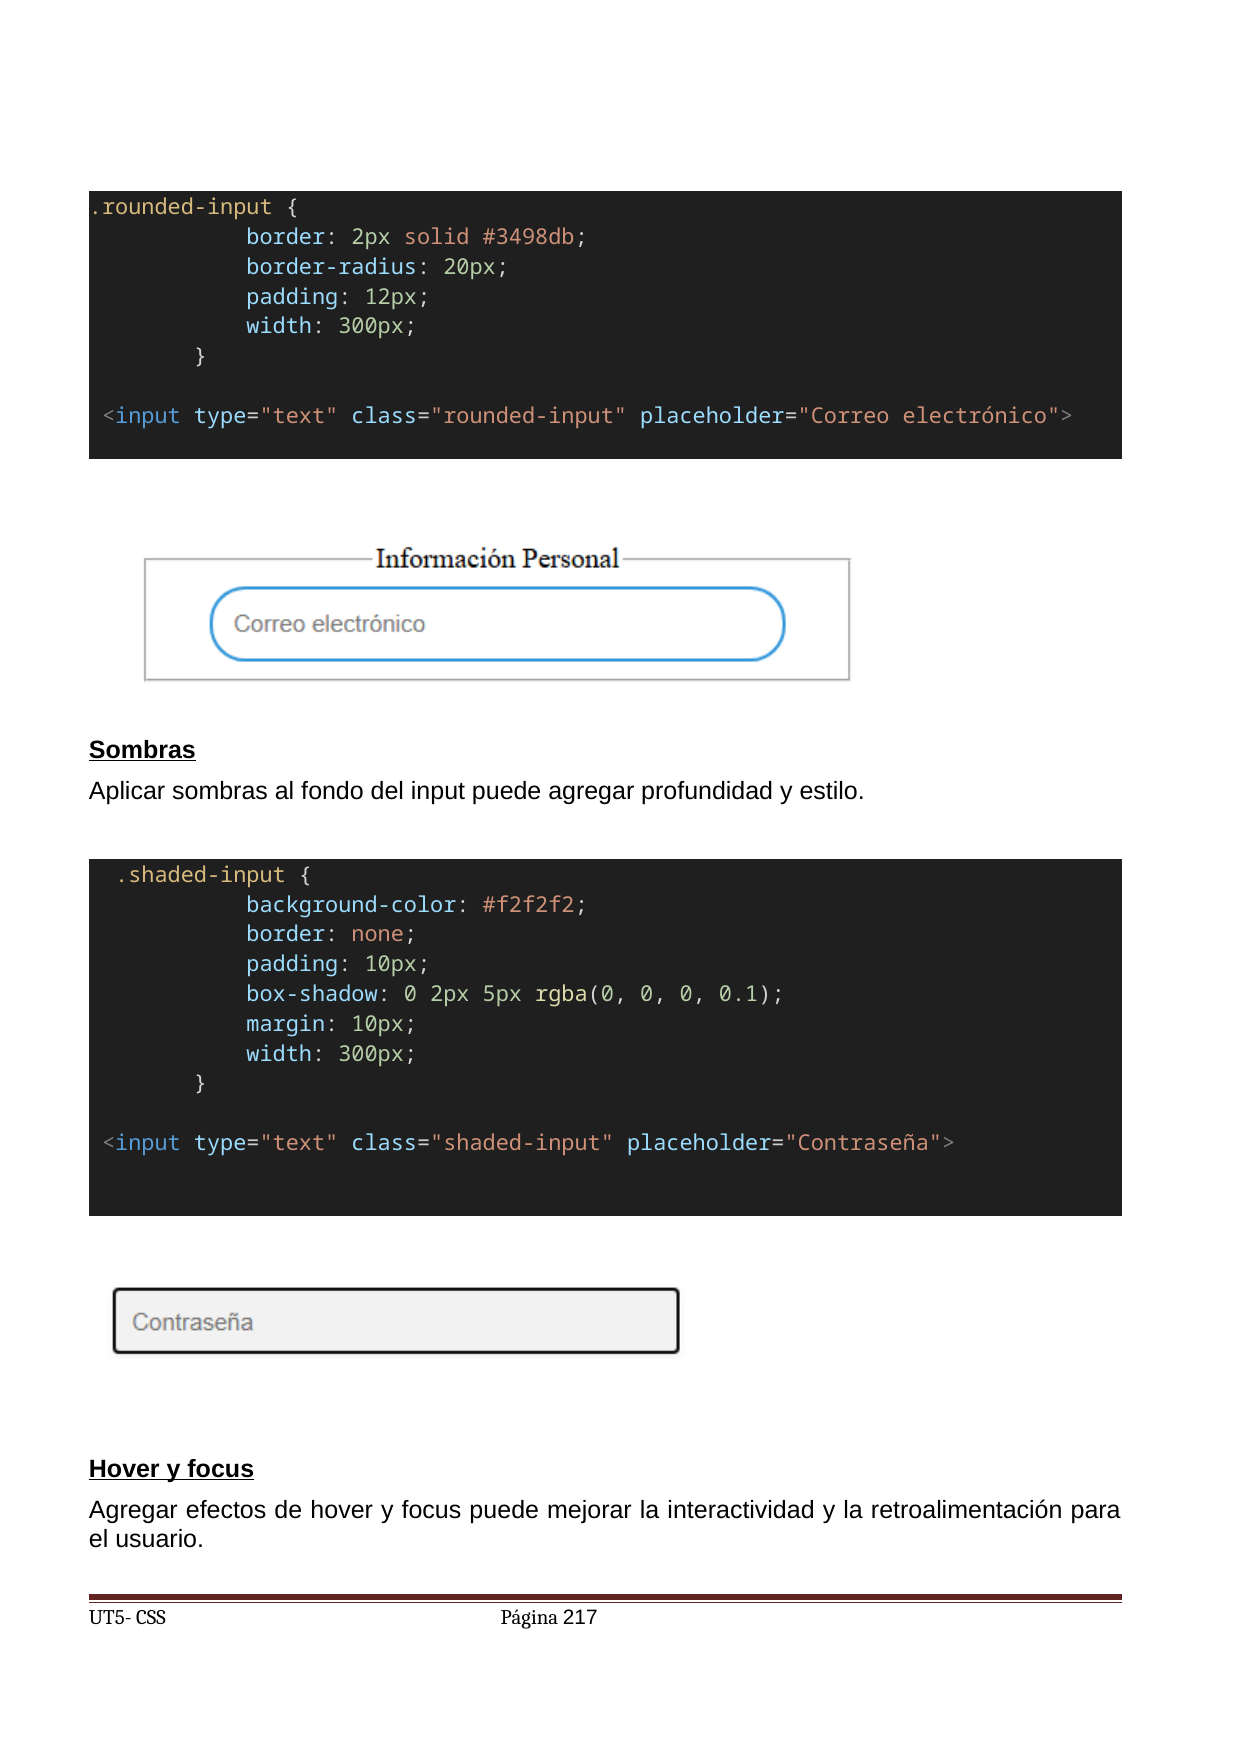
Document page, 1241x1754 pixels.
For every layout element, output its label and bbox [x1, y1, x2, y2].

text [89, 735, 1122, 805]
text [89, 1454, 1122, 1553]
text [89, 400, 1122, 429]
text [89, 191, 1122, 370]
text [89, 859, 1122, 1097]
picture [88, 1270, 694, 1359]
picture [88, 513, 897, 723]
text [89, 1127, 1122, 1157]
